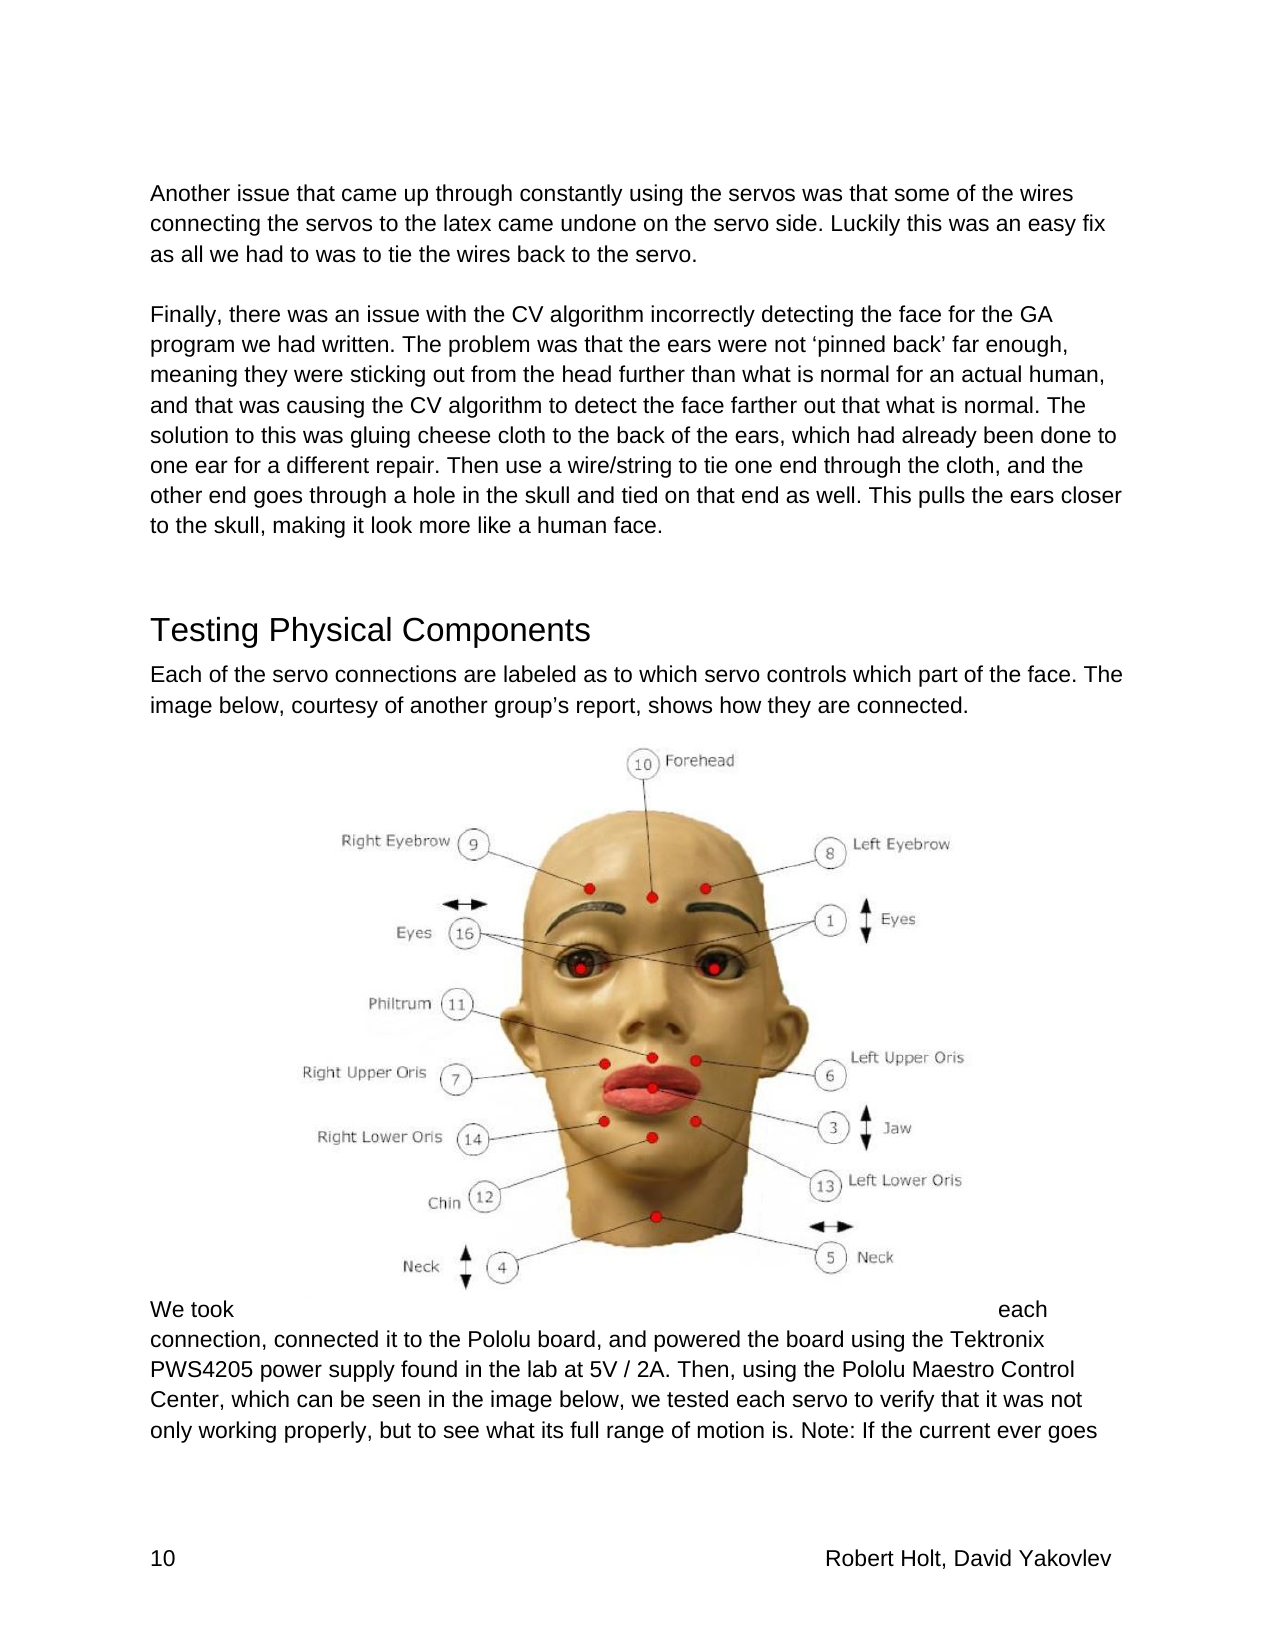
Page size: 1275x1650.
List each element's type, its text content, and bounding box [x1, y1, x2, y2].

text Another issue that came up through constantly using the servos was that some of the wires connecting the servos to the latex came undone on the servo side. Luckily this was an easy fix as all we had to was to tie the wires back to the servo. [150, 180, 1125, 267]
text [150, 1296, 1125, 1443]
text Finally, there was an issue with the CV algorithm incorrectly detecting the face for the GA program we had written. The problem was that the ears were not ‘pinned back’ far enough, meaning they were sticking out from the head further than what is normal for an actual human, and that was causing the CV algorithm to detect the face farther out that what is normal. The solution to this was gluing cheese cloth to the back of the ears, which had already been done to one ear for a different repair. Then use a wire/string to tie one end through the cloth, and the other end goes through a hole in the skull and tied on that end as well. This pulls the ears closer to the skull, making it look more like a human face. [150, 301, 1125, 539]
subtitle Testing Physical Components [150, 610, 1125, 649]
text Each of the servo connections are labeled as to which servo controls which part of the face. The image below, courtesy of another group’s report, shows how they are connected. [150, 661, 1125, 718]
picture [282, 734, 995, 1299]
